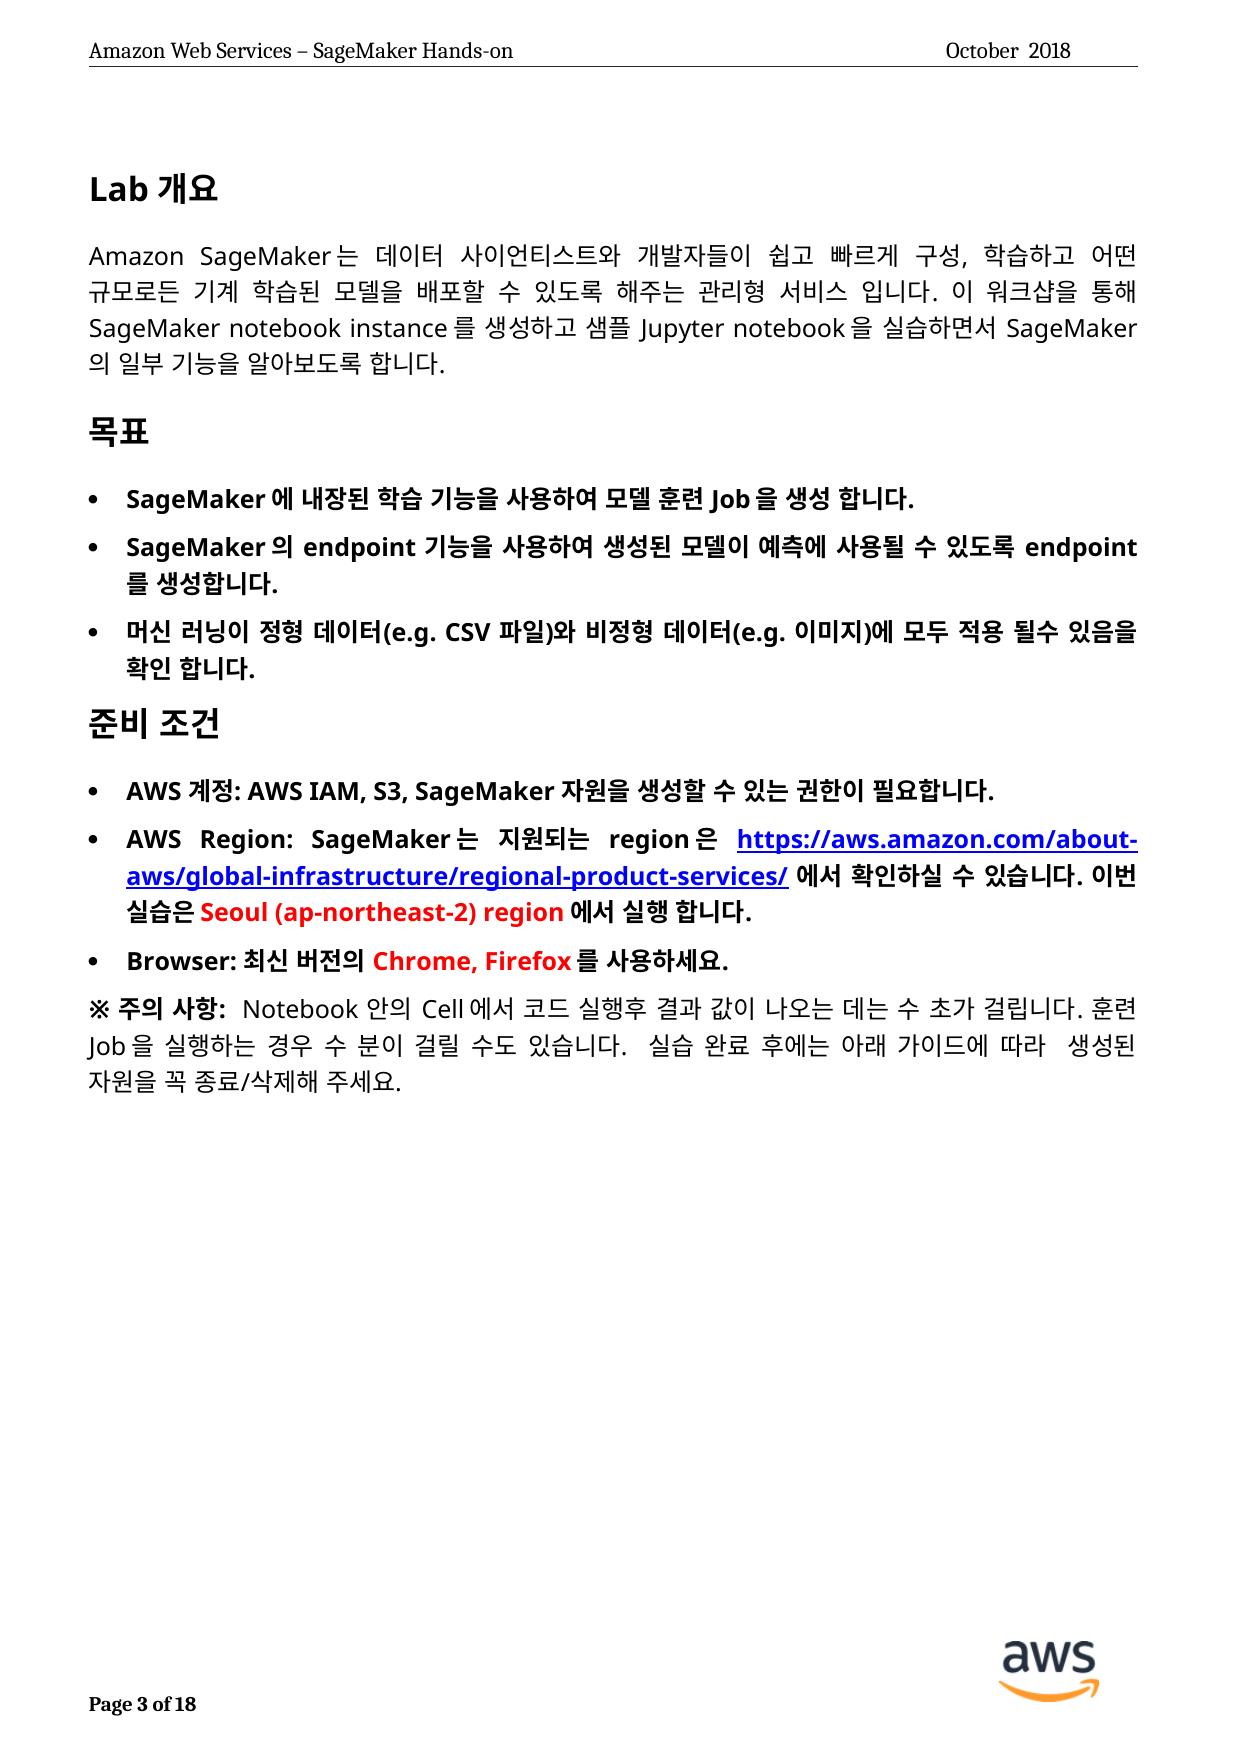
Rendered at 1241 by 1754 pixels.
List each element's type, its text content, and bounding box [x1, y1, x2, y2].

text 머신 러닝이 정형 데이터(e.g. CSV 파일)와 비정형 데이터(e.g. 이미지)에 모두 적용 될수 있음을 확인 합니다. [89, 613, 1138, 685]
picture [988, 1630, 1108, 1712]
text SageMaker의 endpoint 기능을 사용하여 생성된 모델이 예측에 사용될 수 있도록 endpoint를 생성합니다. [89, 528, 1138, 600]
text AWS 계정: AWS IAM, S3, SageMaker 자원을 생성할 수 있는 권한이 필요합니다. [89, 771, 1138, 807]
text SageMaker에 내장된 학습 기능을 사용하여 모델 훈련 Job을 생성 합니다. [89, 479, 1138, 515]
subtitle 목표 [89, 406, 1138, 454]
subtitle Lab 개요 [89, 162, 1138, 211]
text AWS Region: SageMaker는 지원되는 region은 https://aws.amazon.com/about-aws/global-infrastructure/regional-product-services/ 에서 확인하실 수 있습니다. 이번 실습은Seoul (ap-northeast-2) region에서 실행 합니다. [89, 820, 1138, 929]
text Browser: 최신 버전의 Chrome, Firefox를 사용하세요. [89, 941, 1138, 977]
text Amazon SageMaker는 데이터 사이언티스트와 개발자들이 쉽고 빠르게 구성, 학습하고 어떤 규모로든 기계 학습된 모델을 배포할 수 있도록 해주는 관리형 서비스 입니다. 이 워크샵을 통해 SageMaker notebook instance를 생성하고 샘플 Jupyter notebook을 실습하면서 SageMaker의 일부 기능을 알아보도록 합니다. [89, 236, 1138, 381]
subtitle 준비 조건 [89, 698, 1138, 746]
text ※ 주의 사항: Notebook 안의 Cell에서 코드 실행후 결과 값이 나오는 데는 수 초가 걸립니다. 훈련 Job을 실행하는 경우 수 분이 걸릴 수도 있습니다. 실습 완료 후에는 아래 가이드에 따라 생성된 자원을 꼭 종료/삭제해 주세요. [89, 990, 1138, 1099]
